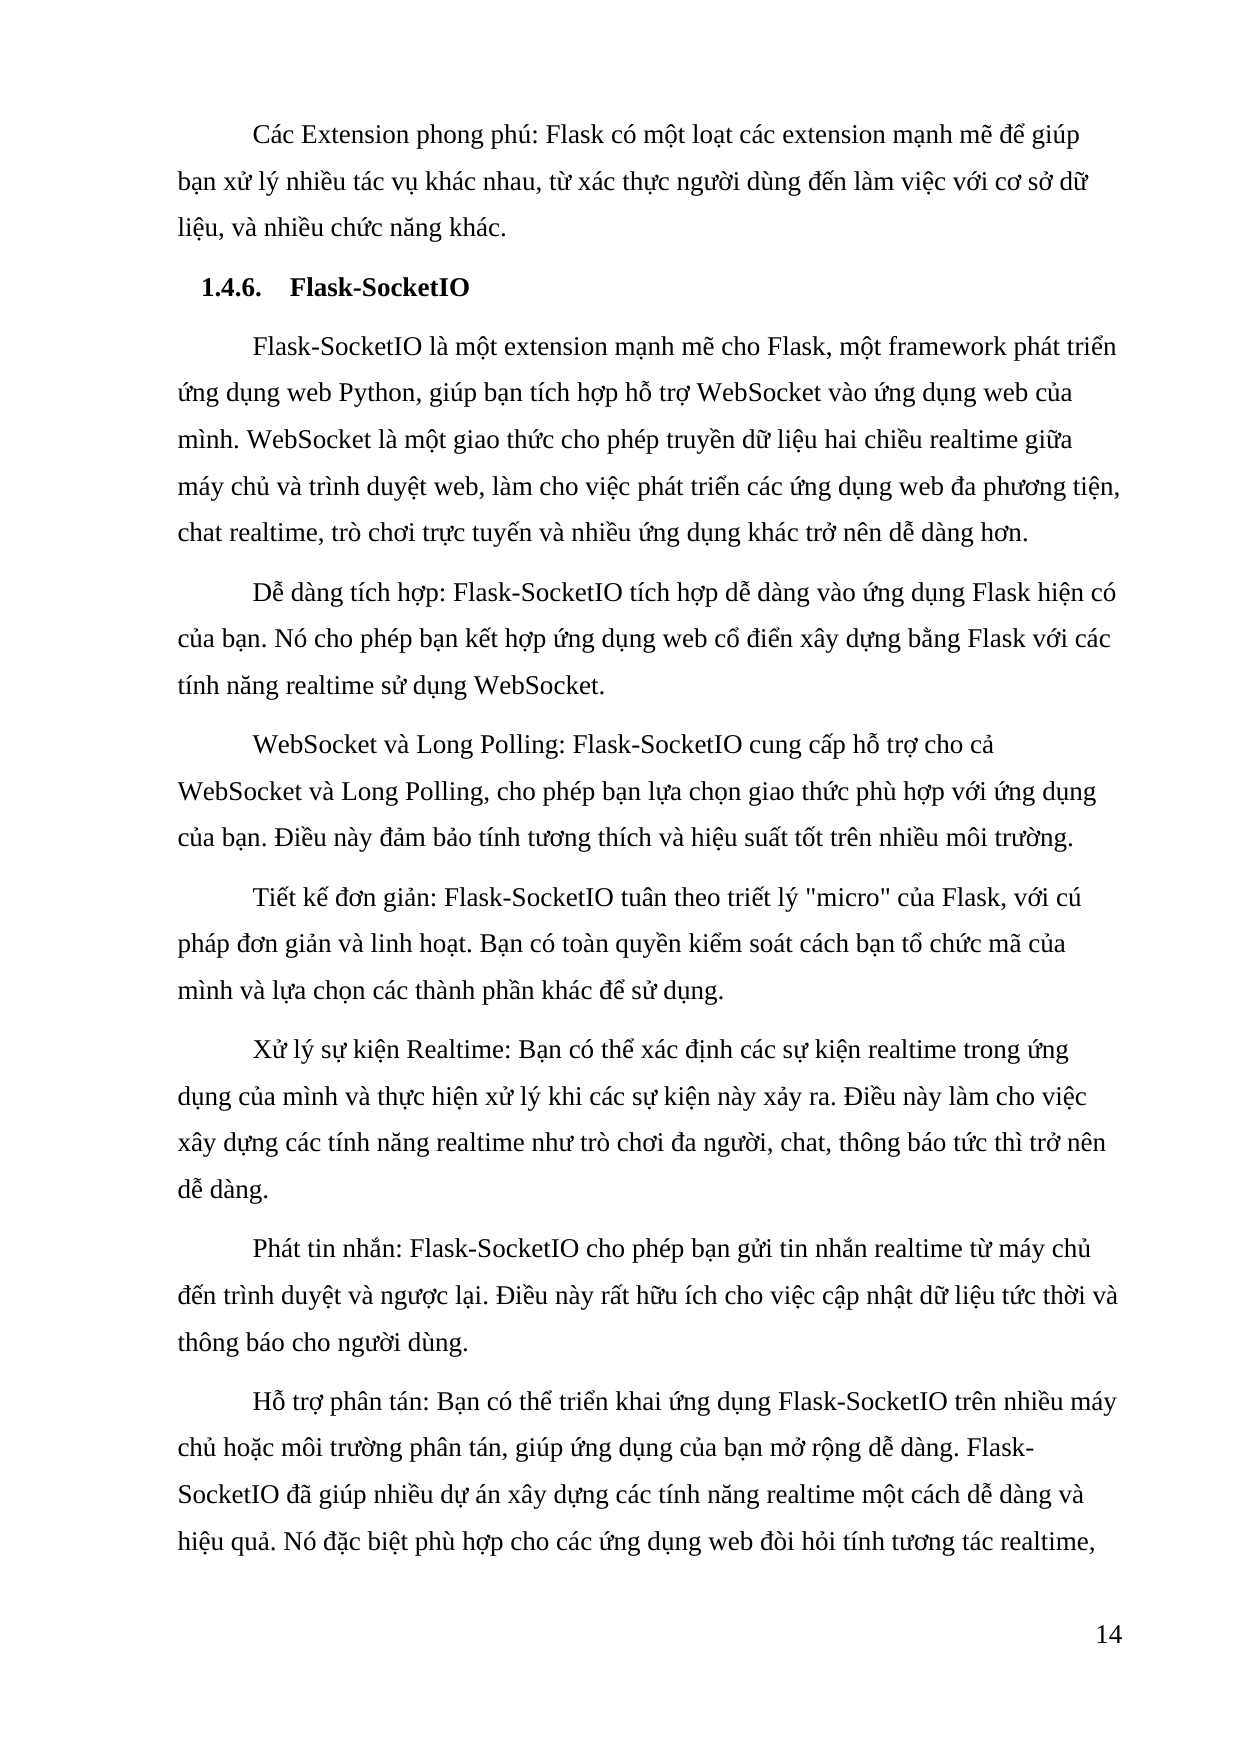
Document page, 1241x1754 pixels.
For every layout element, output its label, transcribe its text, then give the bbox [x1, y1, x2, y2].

text Các Extension phong phú: Flask có một loạt các extension mạnh mẽ để giúp bạn xử lý nhiều tác vụ khác nhau, từ xác thực người dùng đến làm việc với cơ sở dữ liệu, và nhiều chức năng khác. [177, 118, 1122, 243]
text Dễ dàng tích hợp: Flask-SocketIO tích hợp dễ dàng vào ứng dụng Flask hiện có của bạn. Nó cho phép bạn kết hợp ứng dụng web cổ điển xây dựng bằng Flask với các tính năng realtime sử dụng WebSocket. [177, 576, 1122, 700]
text Xử lý sự kiện Realtime: Bạn có thể xác định các sự kiện realtime trong ứng dụng của mình và thực hiện xử lý khi các sự kiện này xảy ra. Điều này làm cho việc xây dựng các tính năng realtime như trò chơi đa người, chat, thông báo tức thì trở nên dễ dàng. [177, 1033, 1122, 1204]
text Tiết kế đơn giản: Flask-SocketIO tuân theo triết lý "micro" của Flask, với cú pháp đơn giản và linh hoạt. Bạn có toàn quyền kiểm soát cách bạn tổ chức mã của mình và lựa chọn các thành phần khác để sử dụng. [177, 881, 1122, 1005]
text WebSocket và Long Polling: Flask-SocketIO cung cấp hỗ trợ cho cả WebSocket và Long Polling, cho phép bạn lựa chọn giao thức phù hợp với ứng dụng của bạn. Điều này đảm bảo tính tương thích và hiệu suất tốt trên nhiều môi trường. [177, 728, 1122, 853]
subtitle Flask-SocketIO [201, 271, 1122, 302]
text Flask-SocketIO là một extension mạnh mẽ cho Flask, một framework phát triển ứng dụng web Python, giúp bạn tích hợp hỗ trợ WebSocket vào ứng dụng web của mình. WebSocket là một giao thức cho phép truyền dữ liệu hai chiều realtime giữa máy chủ và trình duyệt web, làm cho việc phát triển các ứng dụng web đa phương tiện, chat realtime, trò chơi trực tuyến và nhiều ứng dụng khác trở nên dễ dàng hơn. [177, 330, 1122, 548]
text Phát tin nhắn: Flask-SocketIO cho phép bạn gửi tin nhắn realtime từ máy chủ đến trình duyệt và ngược lại. Điều này rất hữu ích cho việc cập nhật dữ liệu tức thời và thông báo cho người dùng. [177, 1232, 1122, 1357]
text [177, 1385, 1122, 1556]
